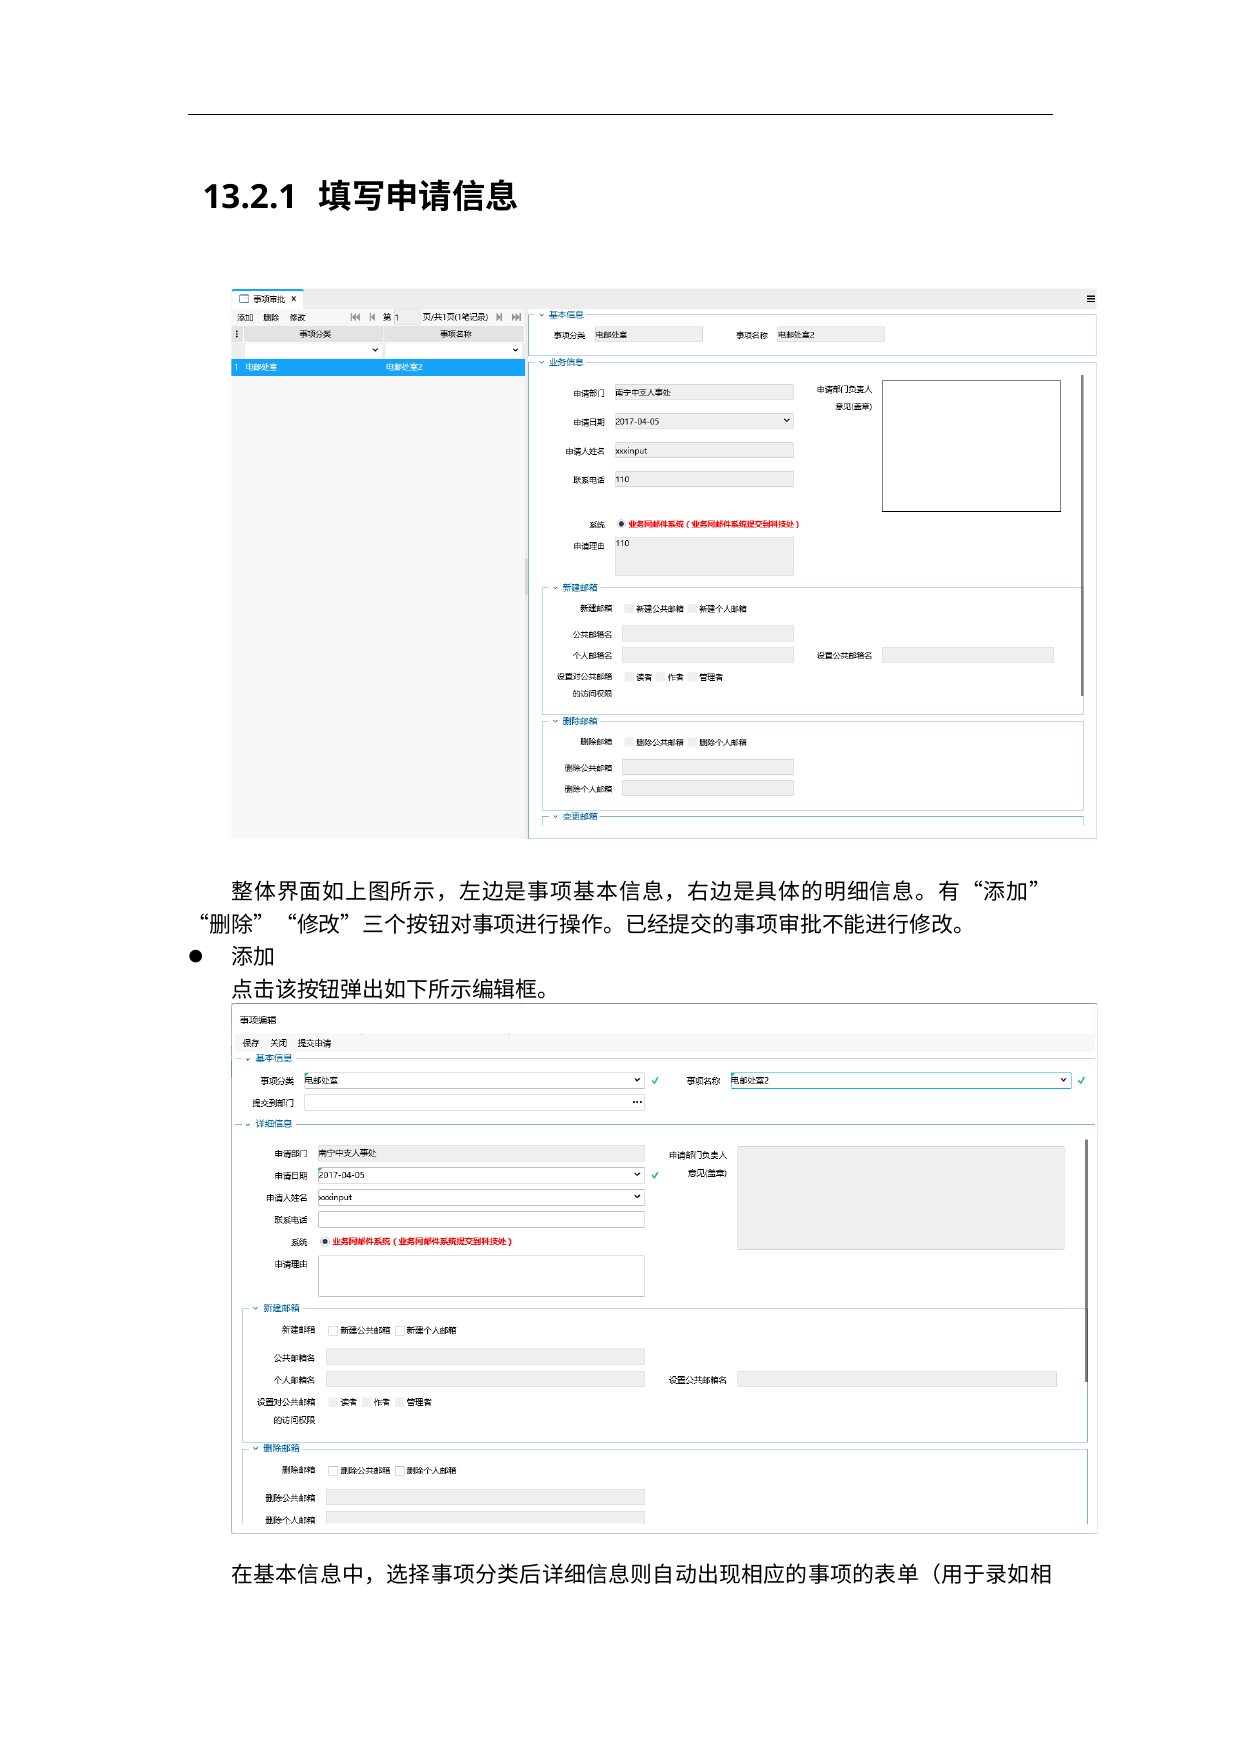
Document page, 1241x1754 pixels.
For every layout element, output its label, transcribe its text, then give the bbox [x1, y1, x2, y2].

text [187, 1556, 1053, 1589]
text 整体界面如上图所示，左边是事项基本信息，右边是具体的明细信息。有“添加”“删除”“修改”三个按钮对事项进行操作。已经提交的事项审批不能进行修改。 [187, 874, 1053, 939]
text 点击该按钮弹出如下所示编辑框。 [231, 971, 1053, 1003]
subtitle 填写申请信息 [202, 162, 1053, 227]
picture [231, 288, 1097, 839]
picture [231, 1003, 1098, 1534]
list 添加 [187, 939, 1053, 971]
